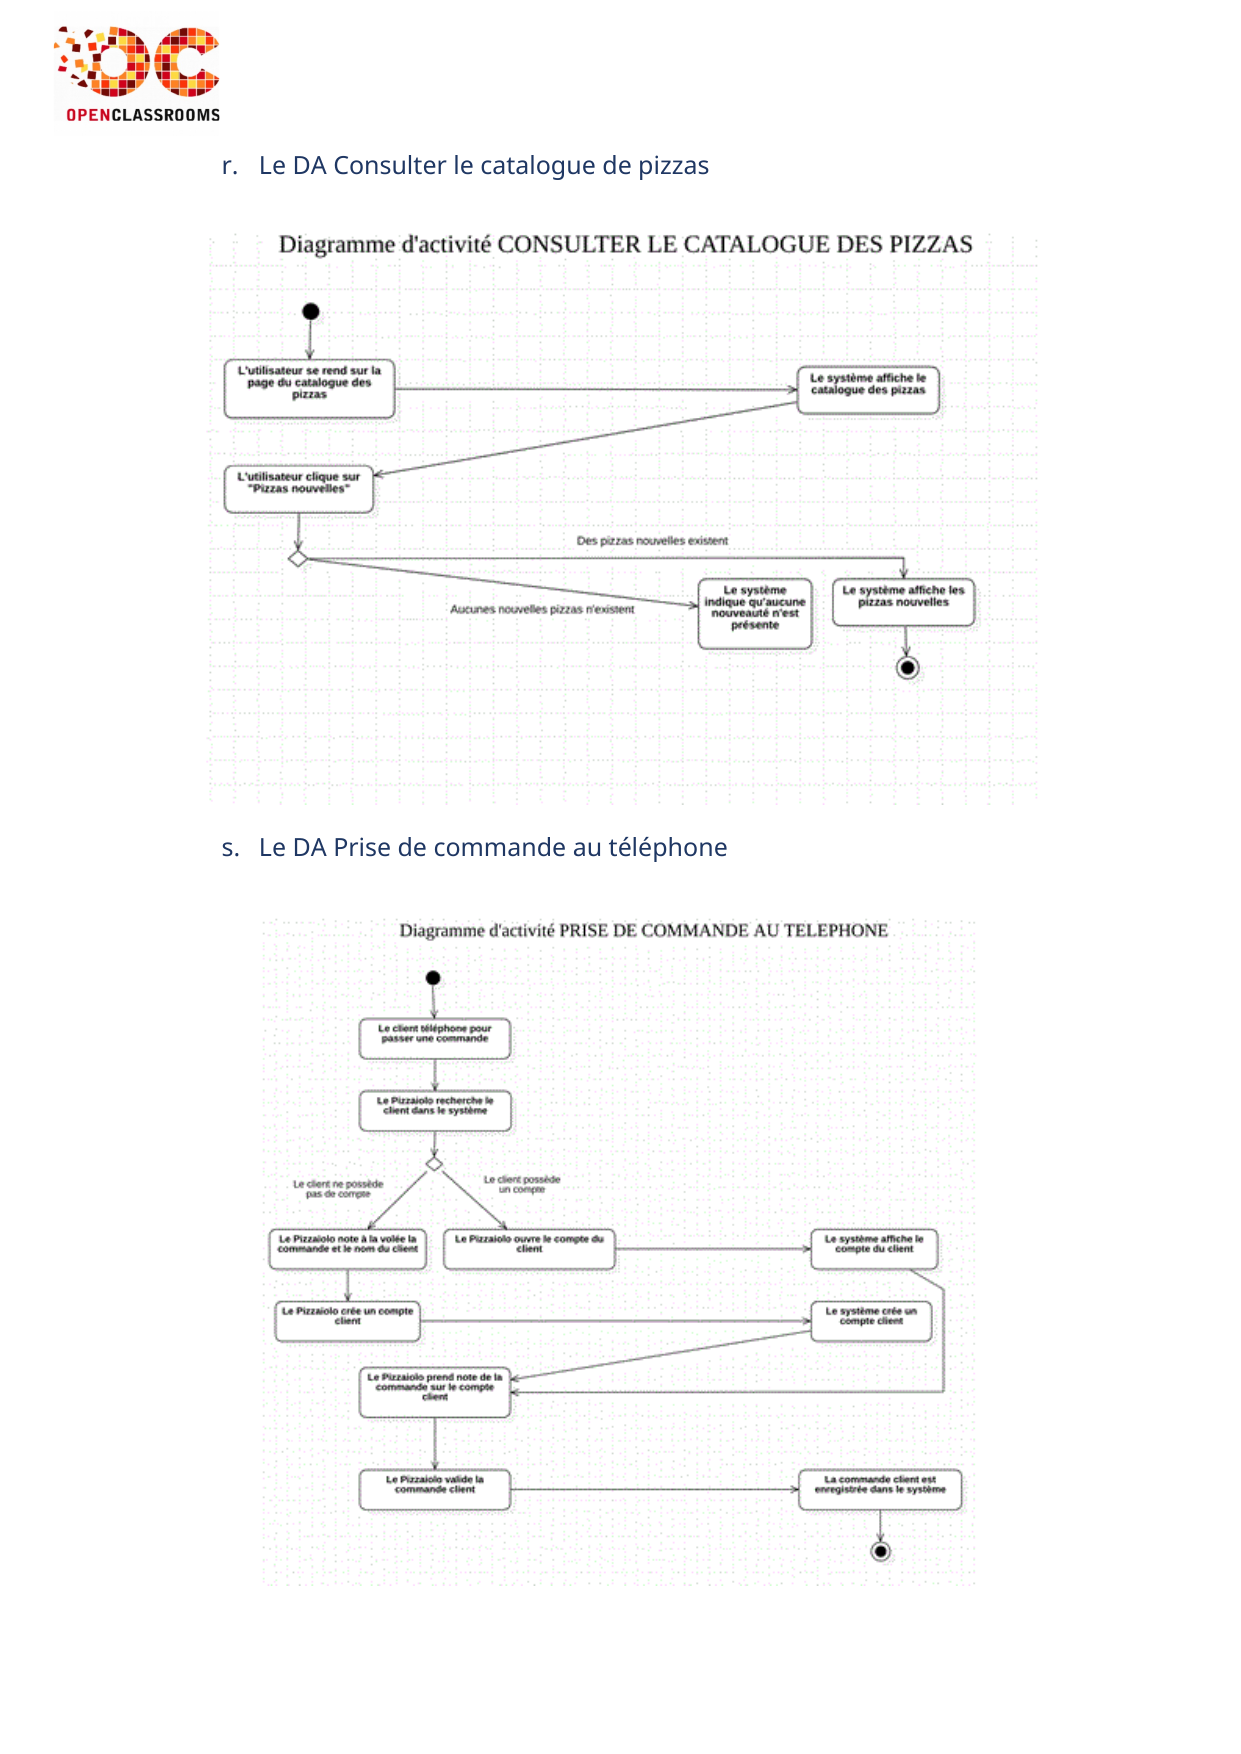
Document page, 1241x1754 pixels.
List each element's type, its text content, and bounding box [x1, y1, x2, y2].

picture [202, 223, 1039, 805]
picture [257, 906, 983, 1586]
picture [53, 11, 220, 136]
subtitle Le DA Prise de commande au téléphone [221, 830, 1093, 864]
subtitle Le DA Consulter le catalogue de pizzas [221, 148, 1093, 182]
